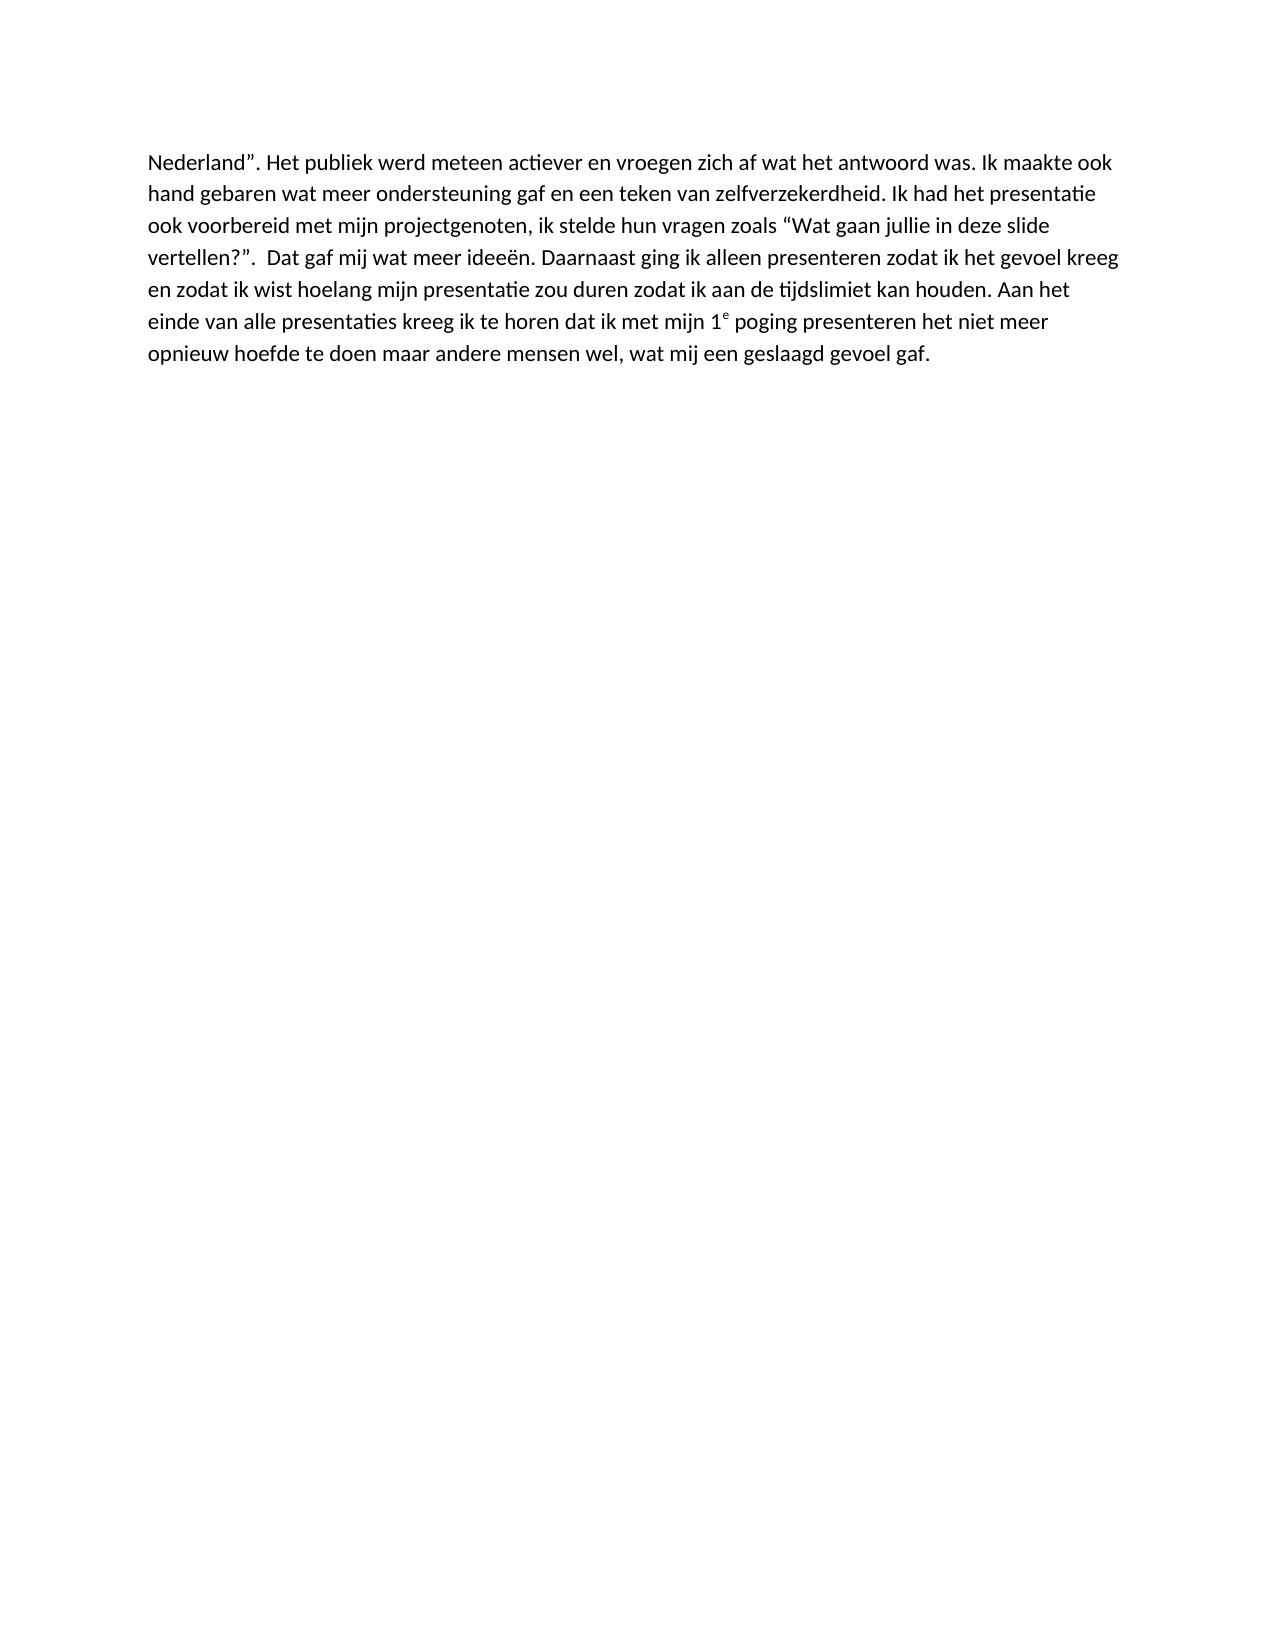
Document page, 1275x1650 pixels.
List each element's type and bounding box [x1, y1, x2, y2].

text [148, 148, 1127, 367]
